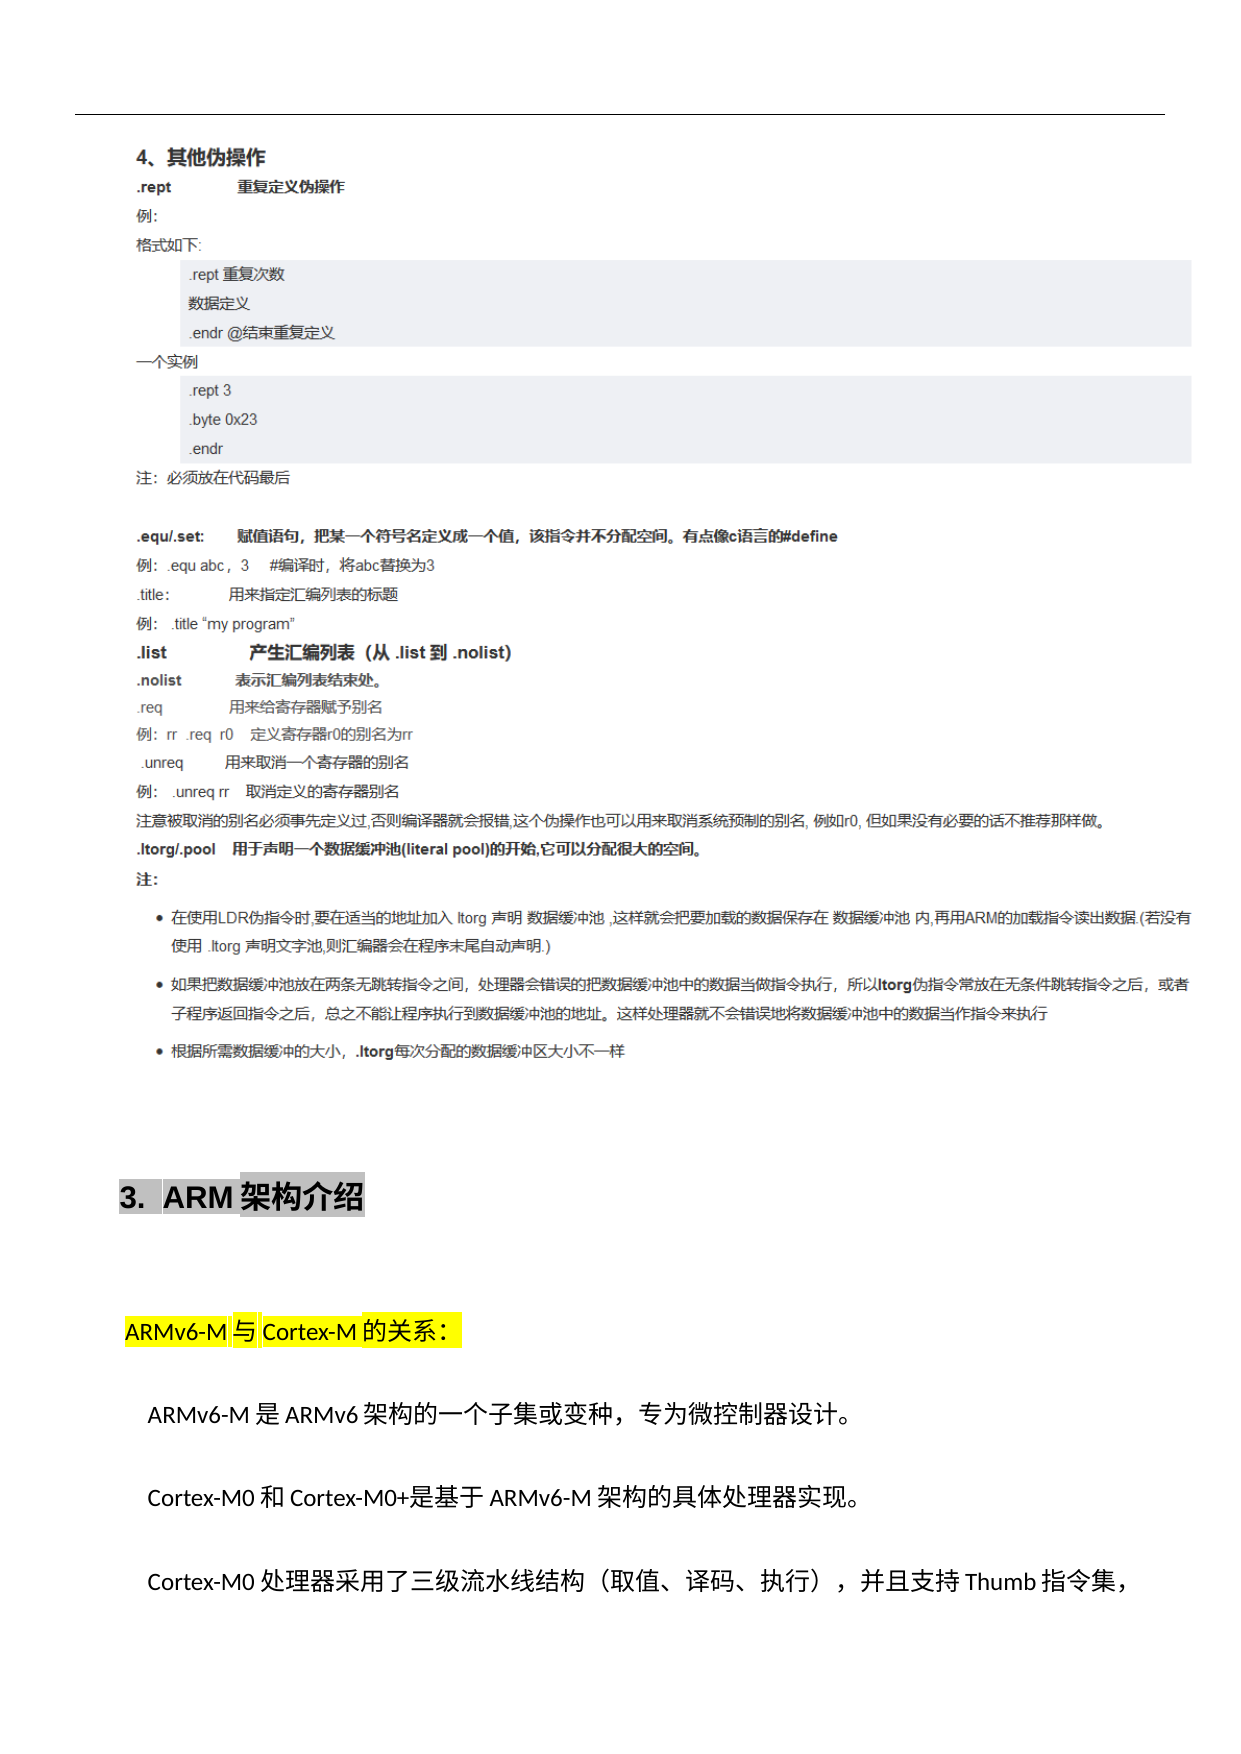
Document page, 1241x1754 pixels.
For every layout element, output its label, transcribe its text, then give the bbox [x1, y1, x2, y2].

subtitle ARM架构介绍 [119, 1162, 1165, 1227]
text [75, 1547, 1165, 1612]
text Cortex-M0和Cortex-M0+是基于ARMv6-M架构的具体处理器实现。 [75, 1463, 1165, 1528]
text ARMv6-M与Cortex-M的关系： [75, 1297, 1165, 1362]
text ARMv6-M是ARMv6架构的一个子集或变种，专为微控制器设计。 [75, 1380, 1165, 1445]
